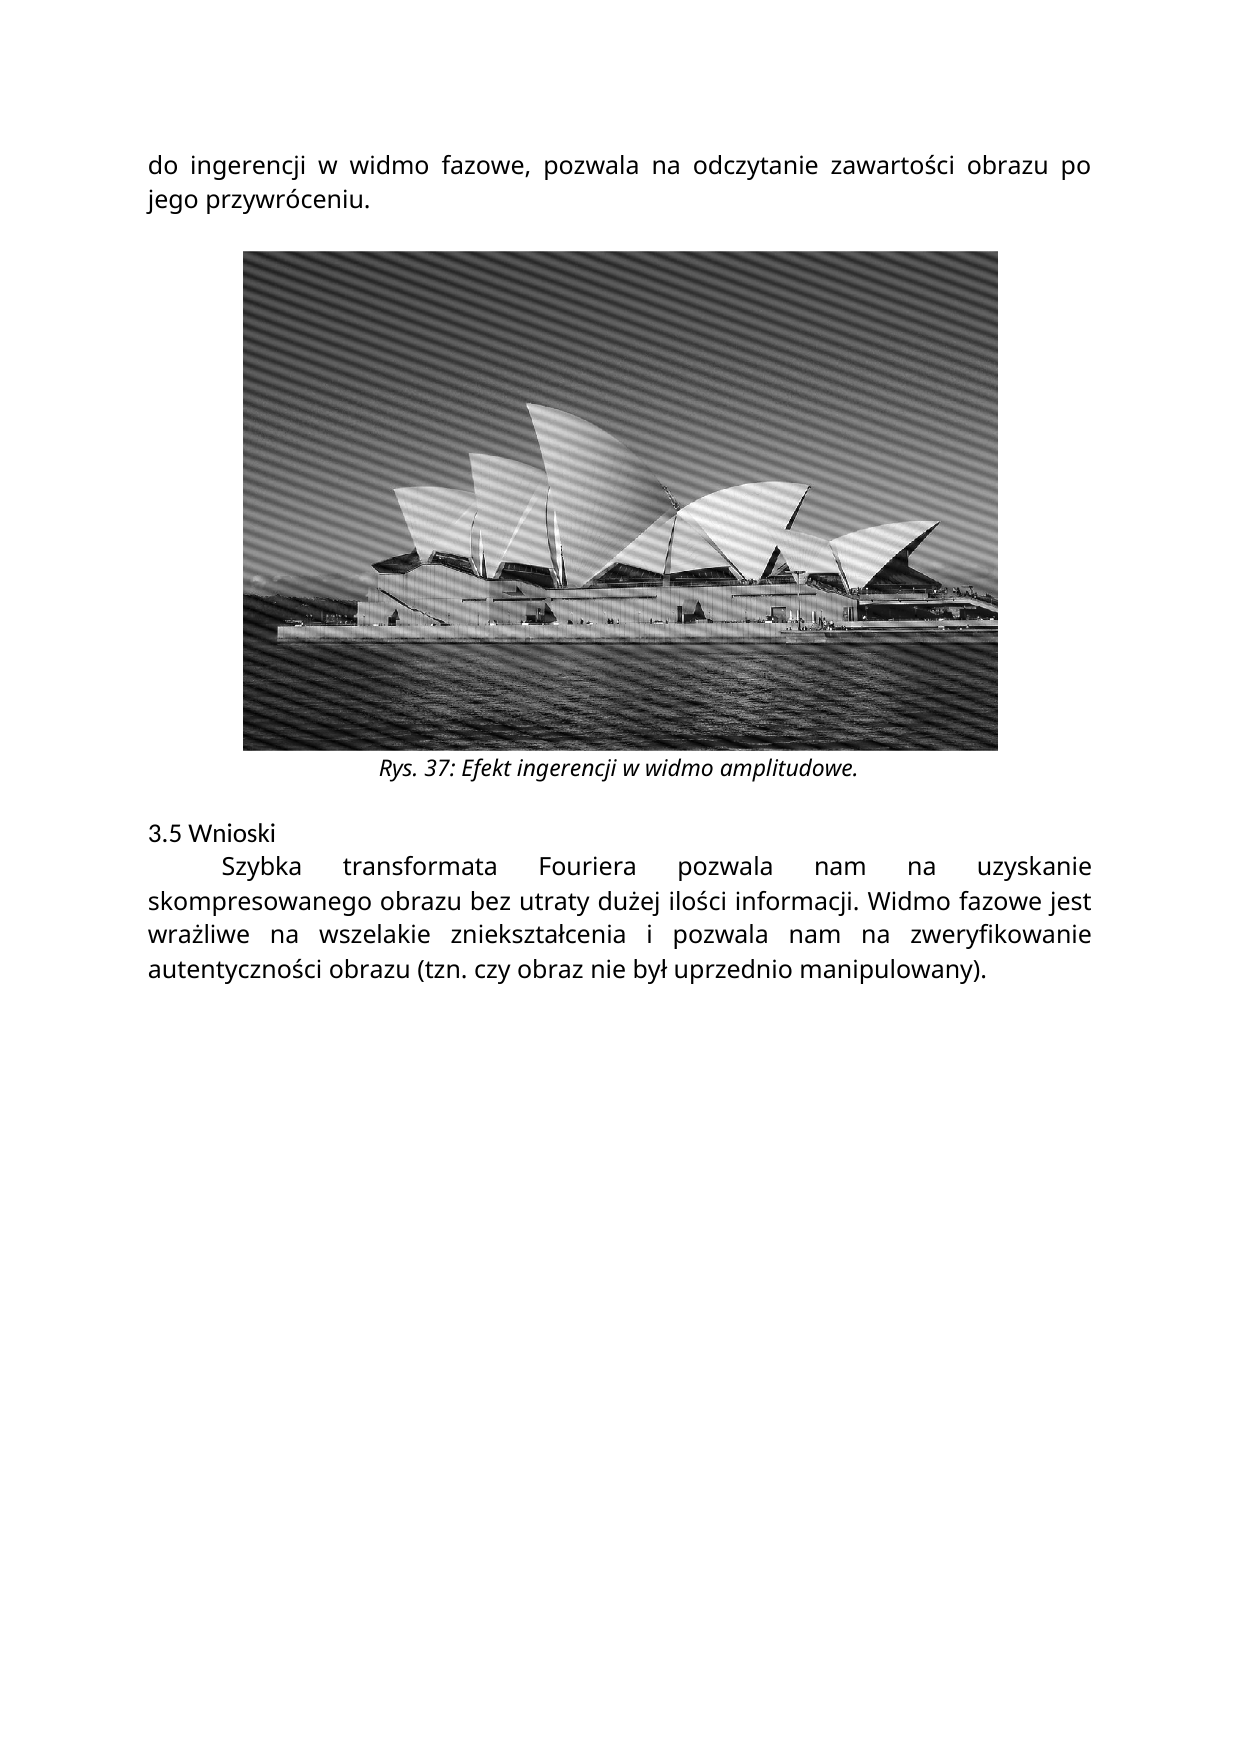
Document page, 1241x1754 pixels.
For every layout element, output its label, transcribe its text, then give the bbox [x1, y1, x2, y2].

text Szybka transformata Fouriera pozwala nam na uzyskanie skompresowanego obrazu bez utraty dużej ilości informacji. Widmo fazowe jest wrażliwe na wszelakie zniekształcenia i pozwala nam na zweryfikowanie autentyczności obrazu (tzn. czy obraz nie był uprzednio manipulowany). [148, 849, 1093, 985]
text Rys. 37: Efekt ingerencji w widmo amplitudowe. [148, 752, 1093, 783]
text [148, 148, 1093, 216]
picture [241, 249, 999, 752]
text 3.5 Wnioski [148, 816, 1093, 849]
